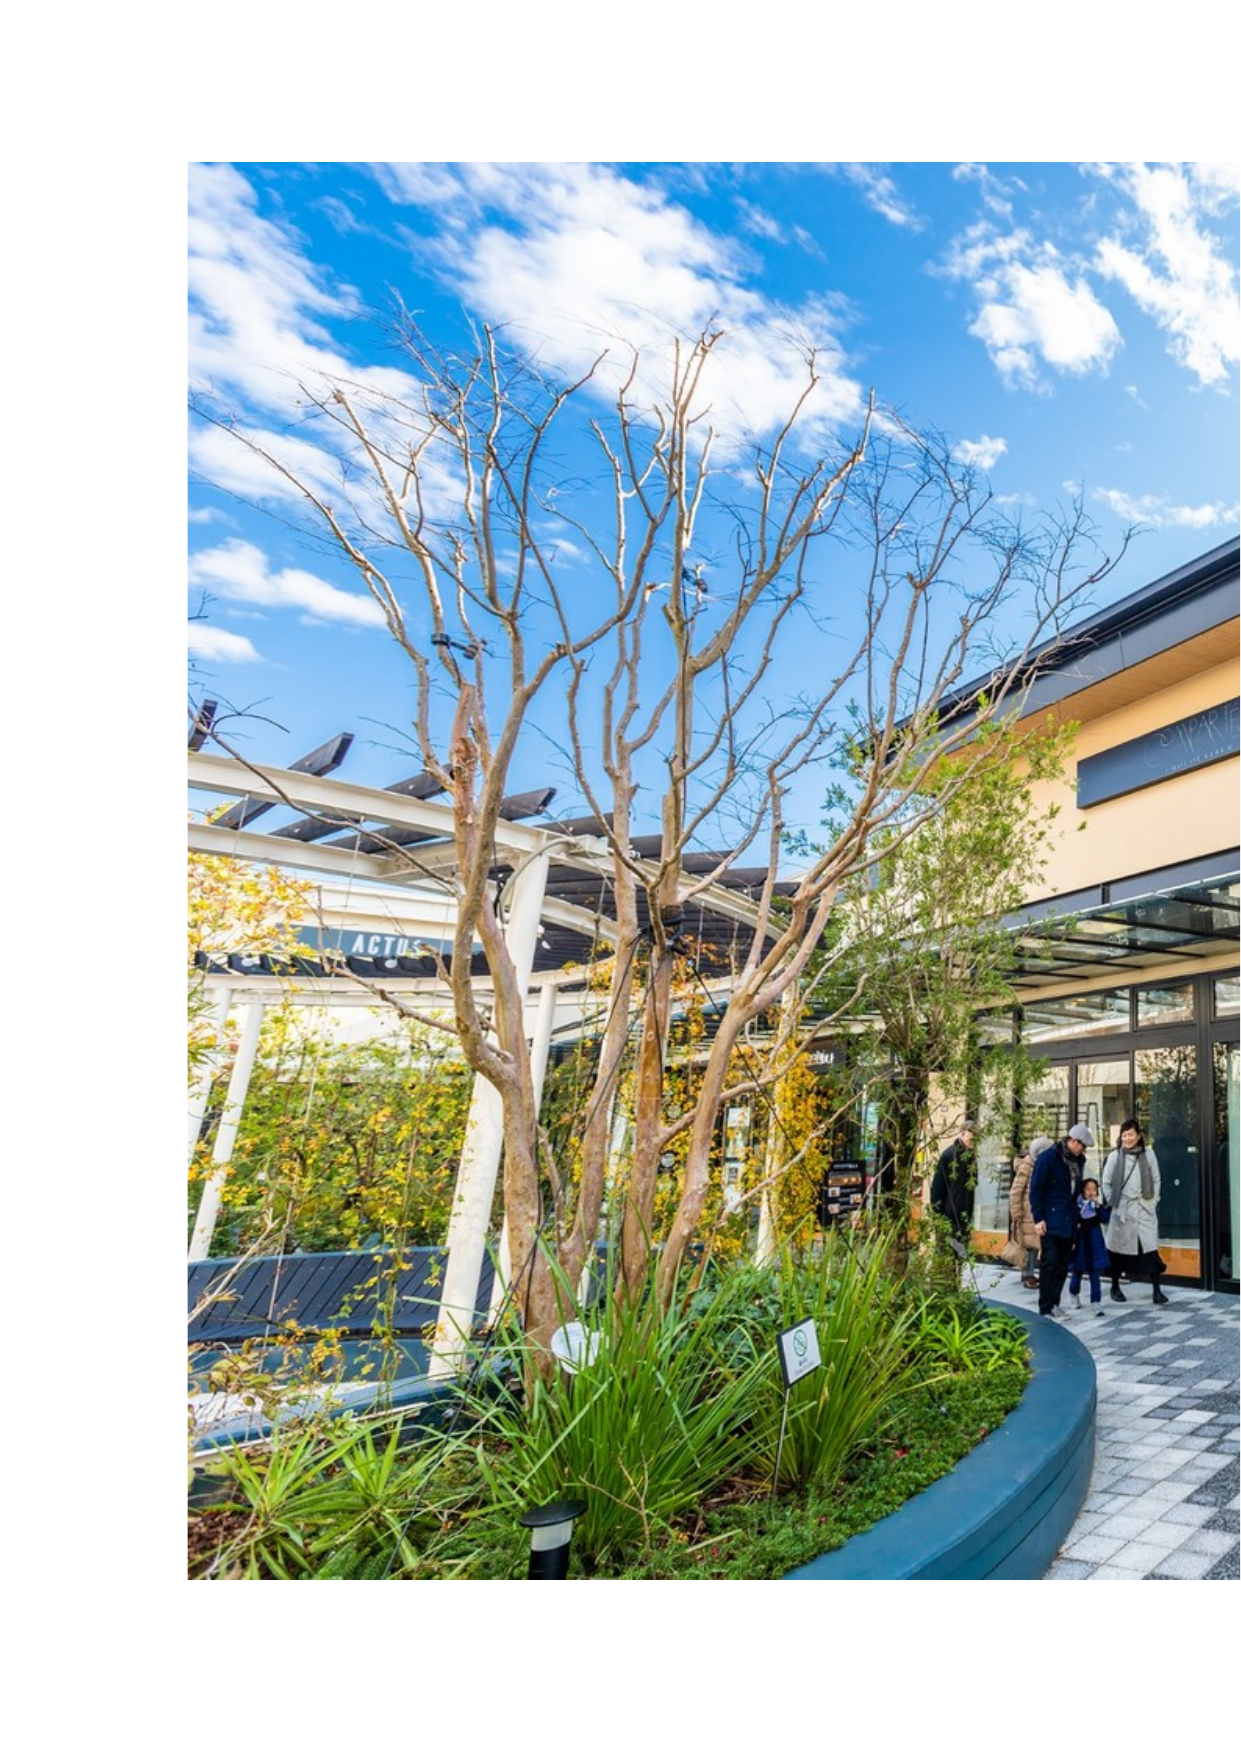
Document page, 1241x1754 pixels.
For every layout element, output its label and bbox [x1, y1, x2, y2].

picture [187, 162, 1241, 1580]
